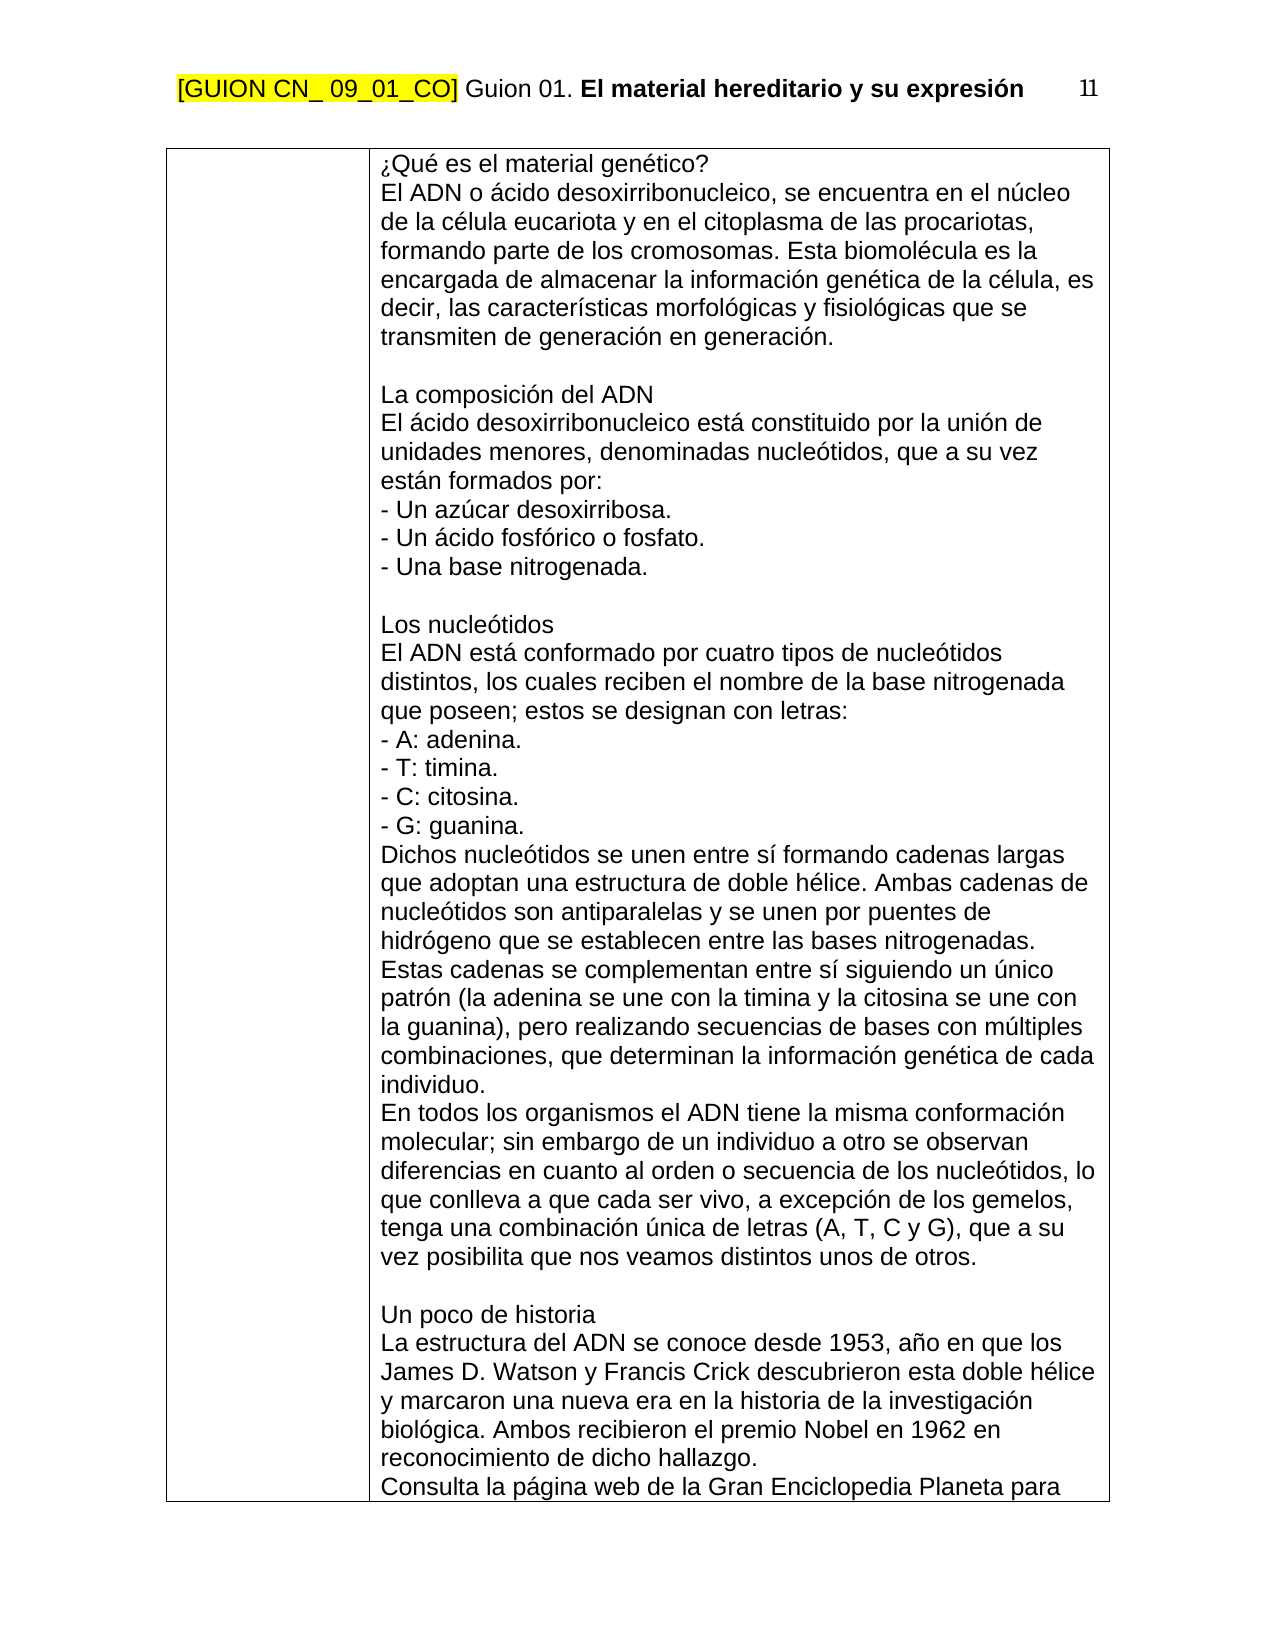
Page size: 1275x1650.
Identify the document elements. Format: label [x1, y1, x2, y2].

table_cell [167, 149, 369, 1501]
table_cell [370, 149, 1109, 1501]
